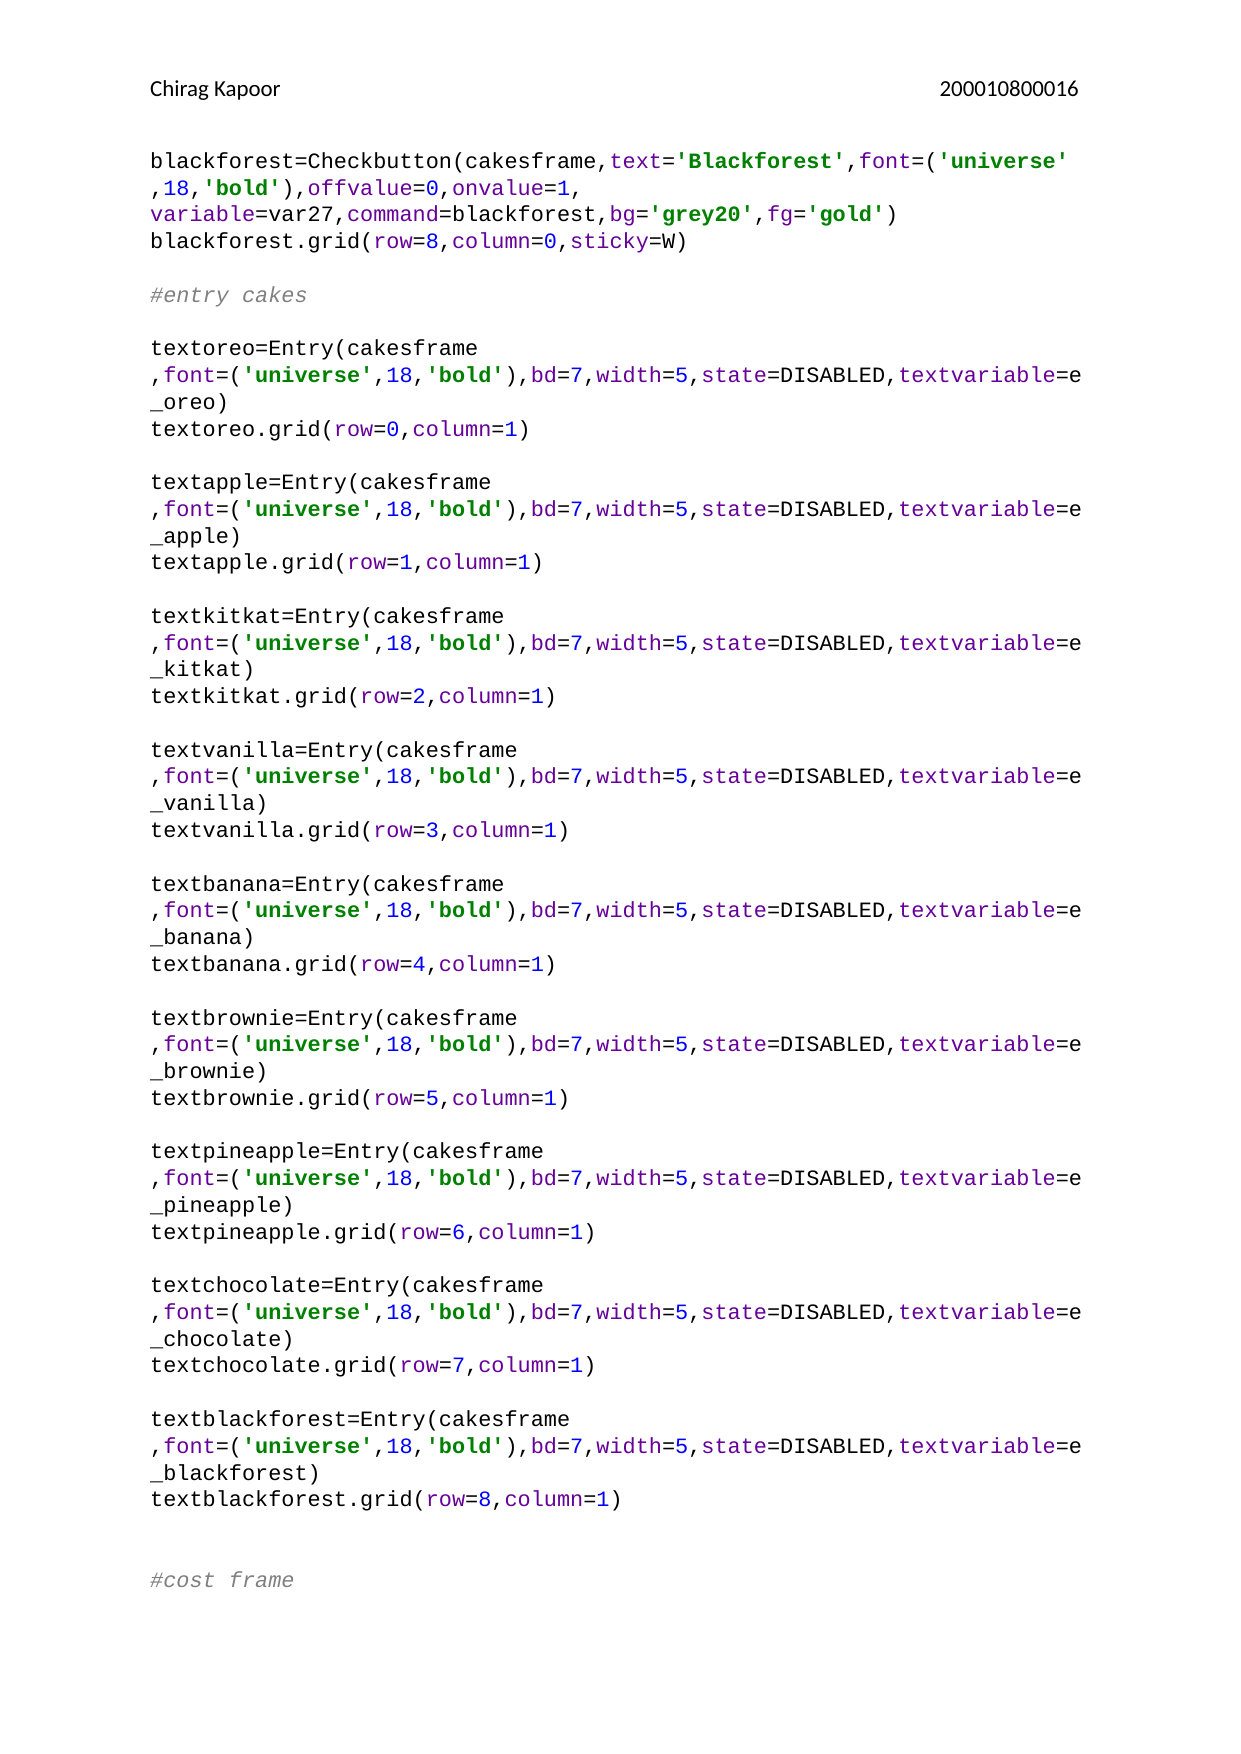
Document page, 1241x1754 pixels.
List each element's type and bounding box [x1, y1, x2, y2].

text [150, 150, 1090, 1594]
